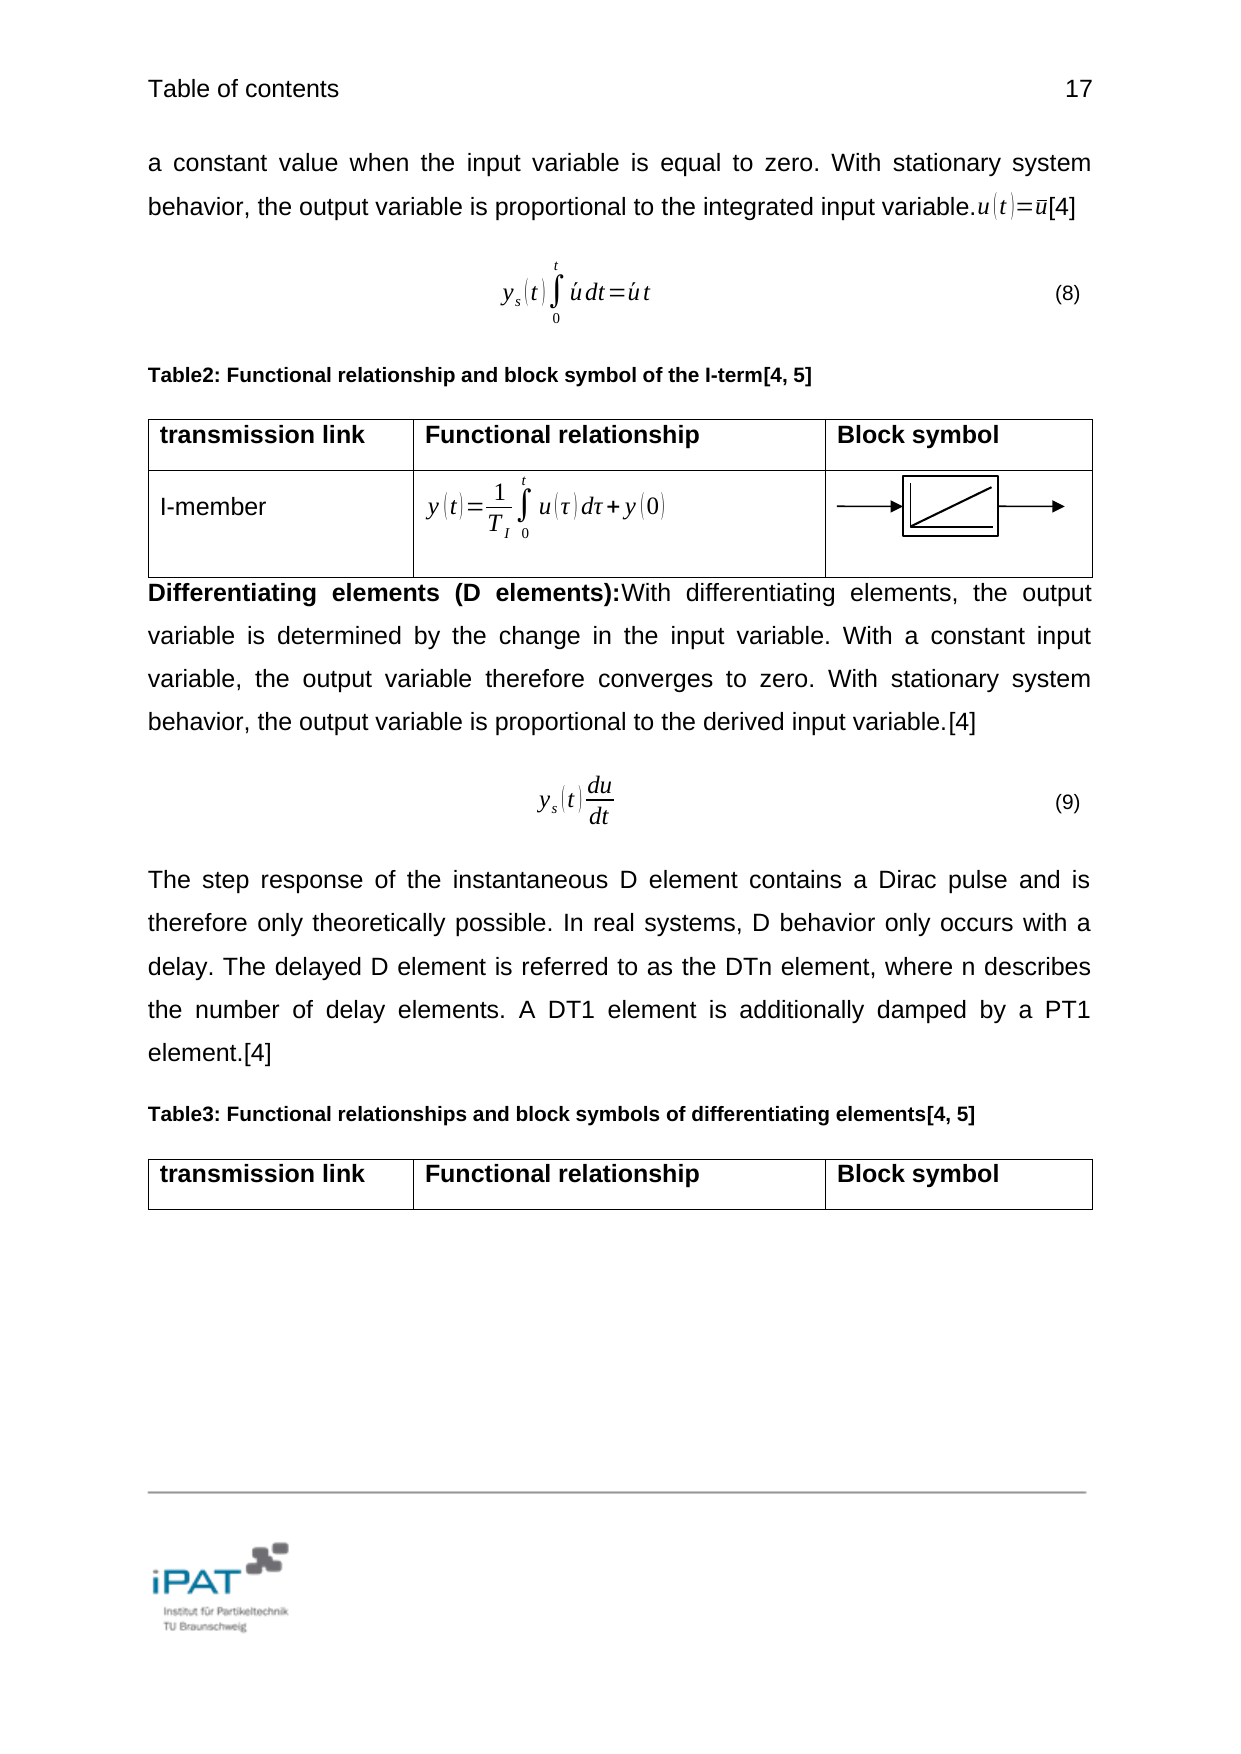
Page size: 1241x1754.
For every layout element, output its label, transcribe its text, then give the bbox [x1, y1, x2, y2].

table_header Block symbol [826, 420, 1092, 470]
text Differentiating elements (D elements):With differentiating elements, the output variable is determined by the change in the input variable. With a constant input variable, the output variable therefore converges to zero. With stationary system behavior, the output variable is proportional to the derived input variable.[4] [148, 578, 1092, 736]
picture [147, 1491, 1090, 1496]
table_header Functional relationship [414, 420, 825, 470]
table_header (9) [1004, 771, 1091, 865]
table_cell I-member [149, 471, 413, 577]
table_cell [826, 471, 1092, 577]
table_header [148, 257, 1003, 362]
table_header (8) [1004, 257, 1091, 362]
table_header Block symbol [826, 1160, 1092, 1209]
text Table2: Functional relationship and block symbol of the I-term[4, 5] [148, 362, 1092, 386]
table_cell [414, 471, 825, 577]
table_header transmission link [149, 420, 413, 470]
text Table3: Functional relationships and block symbols of differentiating elements[4, 5] [148, 1102, 1092, 1126]
table_header transmission link [149, 1160, 413, 1209]
picture [147, 1534, 300, 1645]
table_header Functional relationship [414, 1160, 825, 1209]
text The step response of the instantaneous D element contains a Dirac pulse and is therefore only theoretically possible. In real systems, D behavior only occurs with a delay. The delayed D element is referred to as the DTn element, where n describes the number of delay elements. A DT1 element is additionally damped by a PT1 element.[4] [148, 865, 1092, 1066]
table_header [148, 771, 1003, 865]
